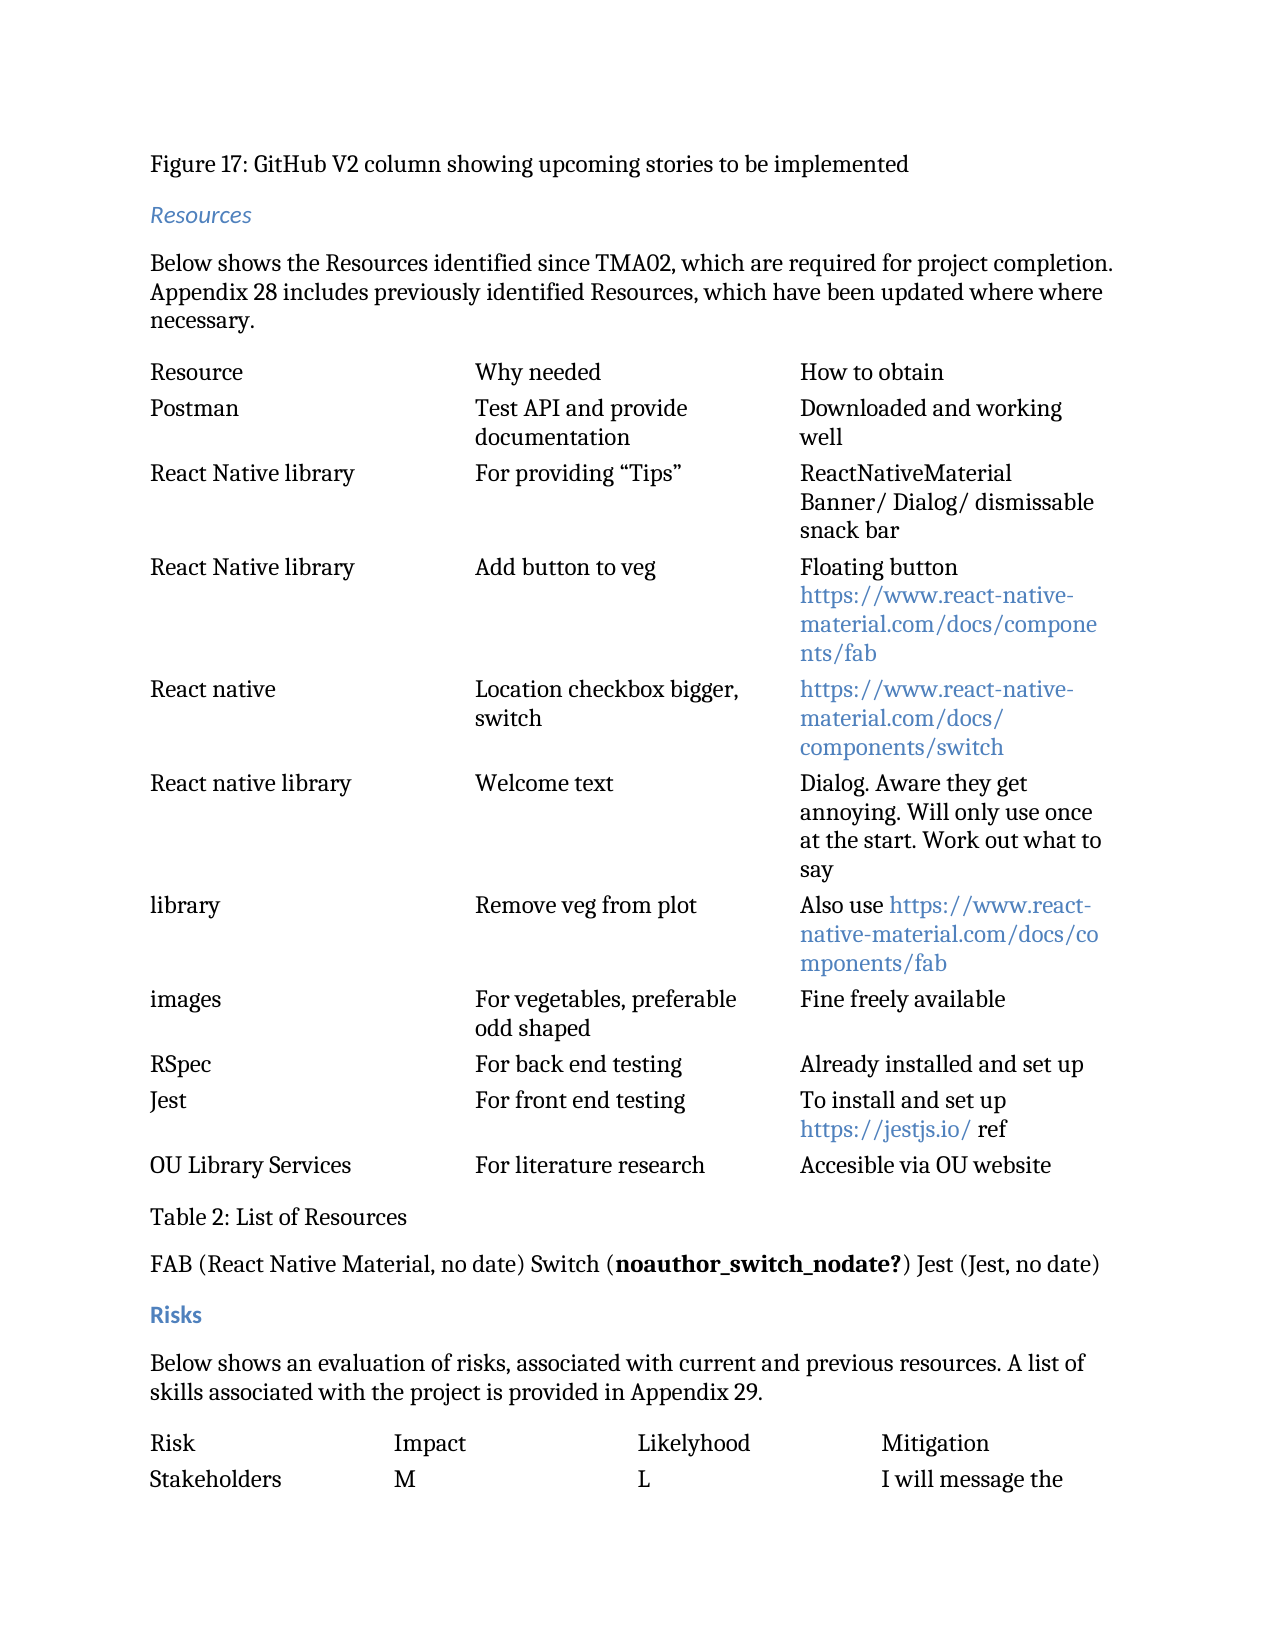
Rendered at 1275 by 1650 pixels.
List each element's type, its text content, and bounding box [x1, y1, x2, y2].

table_header Mitigation [870, 1425, 1114, 1461]
text Table 2: List of Resources [150, 1203, 1125, 1231]
table_cell For back end testing [464, 1046, 789, 1083]
table_cell Already installed and set up [789, 1046, 1114, 1083]
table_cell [870, 1461, 1114, 1498]
table_cell RSpec [139, 1046, 464, 1083]
table_cell OU Library Services [139, 1148, 464, 1184]
table_cell Also use https://www.react-native-material.com/docs/components/fab [789, 888, 1114, 981]
subtitle Risks [150, 1300, 1125, 1330]
text FAB (React Native Material, no date) Switch (noauthor_switch_nodate?) Jest (Jest, no date) [150, 1250, 1125, 1279]
table_cell Add button to veg [464, 549, 789, 671]
text Below shows the Resources identified since TMA02, which are required for project completion. Appendix 28 includes previously identified Resources, which have been updated where where necessary. [150, 249, 1125, 335]
table_cell React Native library [139, 455, 464, 549]
text Figure 17: GitHub V2 column showing upcoming stories to be implemented [150, 150, 1125, 179]
table_cell L [626, 1461, 870, 1498]
table_cell Downloaded and working well [789, 390, 1114, 455]
table_cell For front end testing [464, 1083, 789, 1148]
table_cell Remove veg from plot [464, 888, 789, 981]
table_cell https://www.react-native-material.com/docs/components/switch [789, 671, 1114, 765]
table_cell Welcome text [464, 765, 789, 888]
table_cell Accesible via OU website [789, 1148, 1114, 1184]
table_cell Jest [139, 1083, 464, 1148]
table_header Why needed [464, 354, 789, 390]
table_cell Test API and provide documentation [464, 390, 789, 455]
table_cell Floating button https://www.react-native-material.com/docs/components/fab [789, 549, 1114, 671]
table_cell React native library [139, 765, 464, 888]
table_cell For providing “Tips” [464, 455, 789, 549]
table_cell To install and set up https://jestjs.io/ ref [789, 1083, 1114, 1148]
table_cell Dialog. Aware they get annoying. Will only use once at the start. Work out what to say [789, 765, 1114, 888]
subtitle Resources [150, 199, 1125, 230]
table_cell Fine freely available [789, 981, 1114, 1046]
table_header Risk [139, 1425, 382, 1461]
table_cell library [139, 888, 464, 981]
table_cell For vegetables, preferable odd shaped [464, 981, 789, 1046]
table_cell images [139, 981, 464, 1046]
table_header How to obtain [789, 354, 1114, 390]
table_cell React native [139, 671, 464, 765]
table_cell Postman [139, 390, 464, 455]
table_cell For literature research [464, 1148, 789, 1184]
table_cell Location checkbox bigger, switch [464, 671, 789, 765]
table_cell React Native library [139, 549, 464, 671]
table_cell ReactNativeMaterial Banner/ Dialog/ dismissable snack bar [789, 455, 1114, 549]
table_header Likelyhood [626, 1425, 870, 1461]
text Below shows an evaluation of risks, associated with current and previous resources. A list of skills associated with the project is provided in Appendix 29. [150, 1349, 1125, 1406]
table_cell M [383, 1461, 626, 1498]
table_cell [139, 1461, 382, 1498]
table_header Impact [383, 1425, 626, 1461]
table_header Resource [139, 354, 464, 390]
